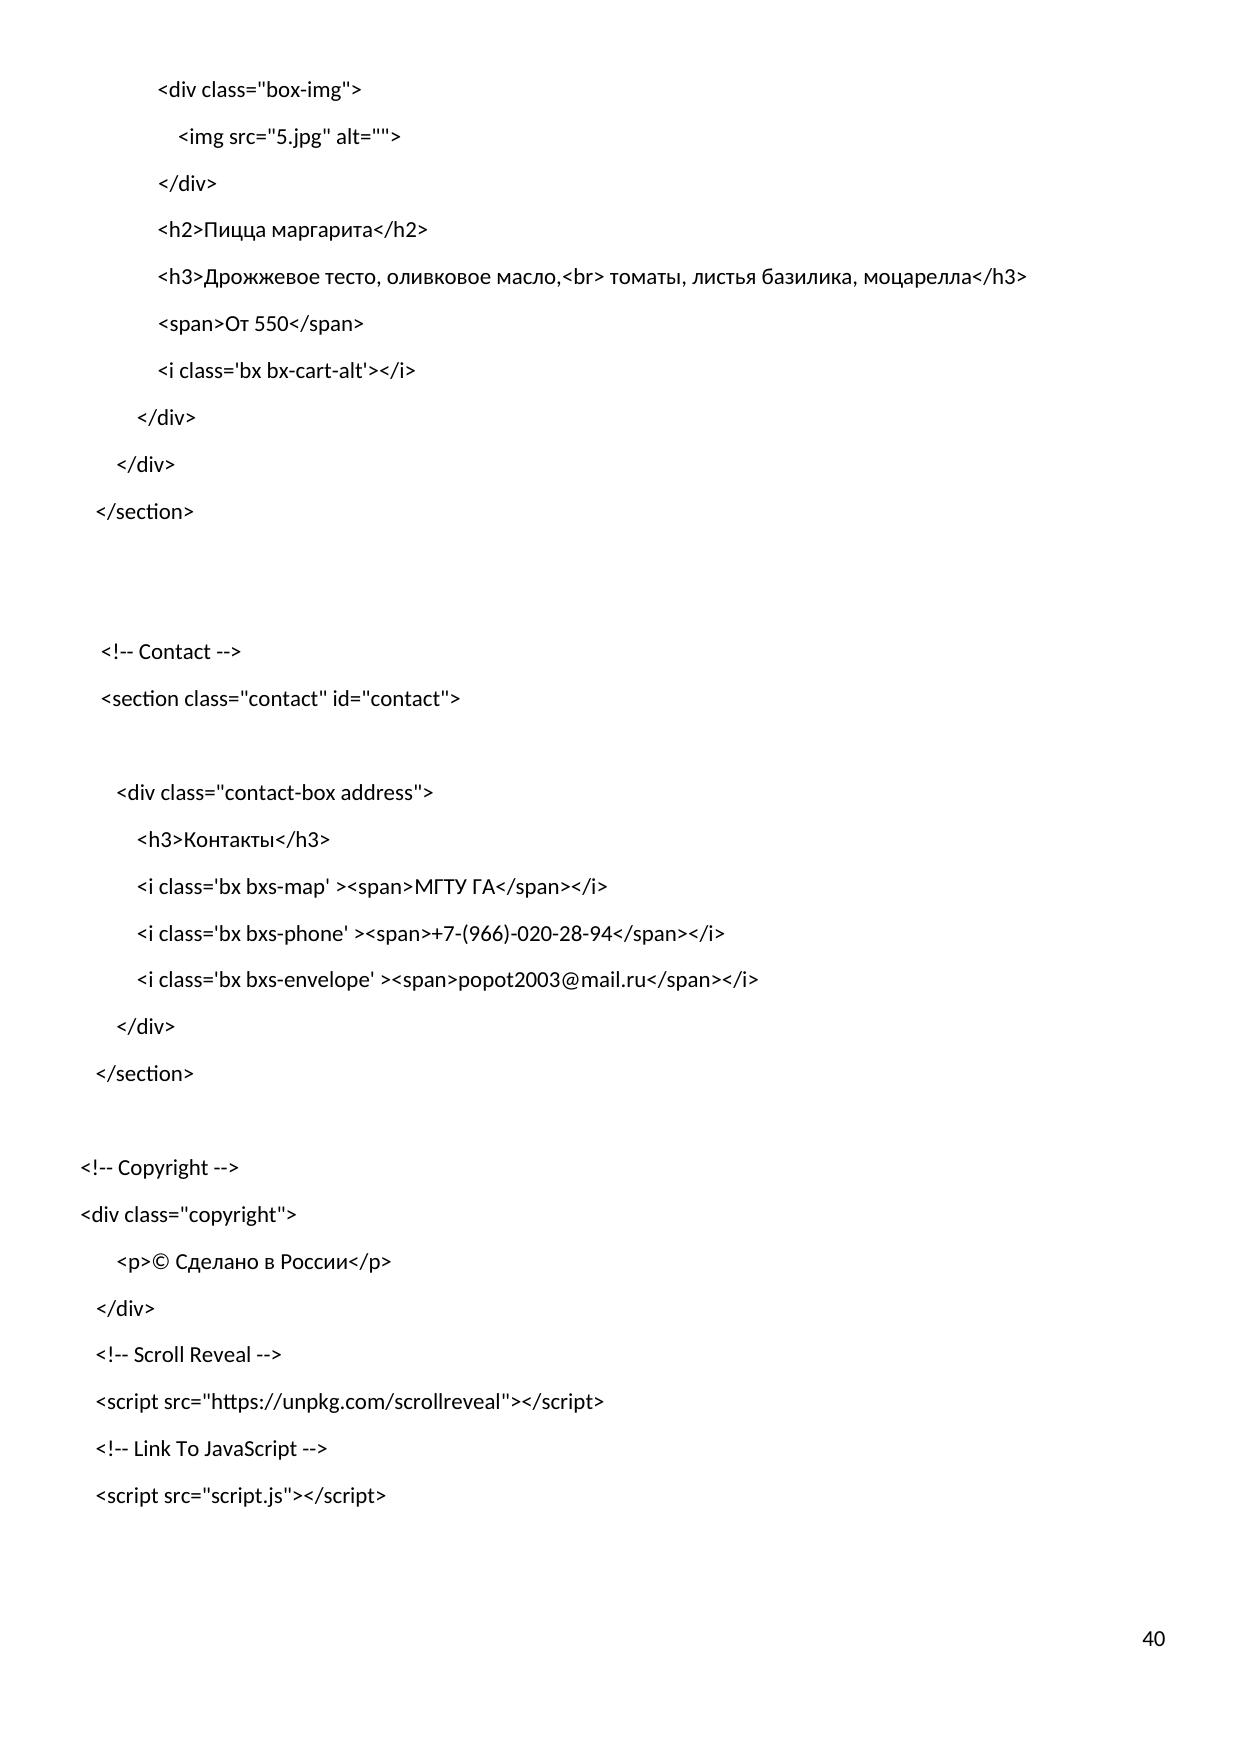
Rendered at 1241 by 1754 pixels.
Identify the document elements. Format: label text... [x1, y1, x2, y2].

text <div class="contact-box address"> [75, 778, 1165, 806]
text </div> [75, 450, 1165, 478]
text <!-- Contact --> [75, 637, 1165, 666]
text <i class='bx bxs-phone' ><span>+7-(966)-020-28-94</span></i> [75, 919, 1165, 947]
text <div class="copyright"> [75, 1200, 1165, 1228]
text </div> [75, 1294, 1165, 1322]
text <h3>Дрожжевое тесто, оливковое масло,<br> томаты, листья базилика, моцарелла</h3> [75, 262, 1165, 291]
text <script src="script.js"></script> [75, 1481, 1165, 1509]
text <img src="5.jpg" alt=""> [75, 122, 1165, 150]
text <div class="box-img"> [75, 75, 1165, 103]
text <!-- Link To JavaScript --> [75, 1434, 1165, 1462]
text <i class='bx bxs-envelope' ><span>popot2003@mail.ru</span></i> [75, 966, 1165, 994]
text </div> [75, 169, 1165, 197]
text <i class='bx bx-cart-alt'></i> [75, 356, 1165, 384]
text <h3>Контакты</h3> [75, 825, 1165, 853]
text <script src="https://unpkg.com/scrollreveal"></script> [75, 1387, 1165, 1416]
text </section> [75, 1059, 1165, 1087]
text </section> [75, 497, 1165, 525]
text <h2>Пицца маргарита</h2> [75, 216, 1165, 244]
text <p>© Сделано в России</p> [75, 1247, 1165, 1275]
text <!-- Copyright --> [75, 1153, 1165, 1181]
text </div> [75, 403, 1165, 431]
text </div> [75, 1012, 1165, 1041]
text <i class='bx bxs-map' ><span>МГТУ ГА</span></i> [75, 872, 1165, 900]
text <!-- Scroll Reveal --> [75, 1341, 1165, 1369]
text <section class="contact" id="contact"> [75, 684, 1165, 712]
text <span>От 550</span> [75, 309, 1165, 337]
